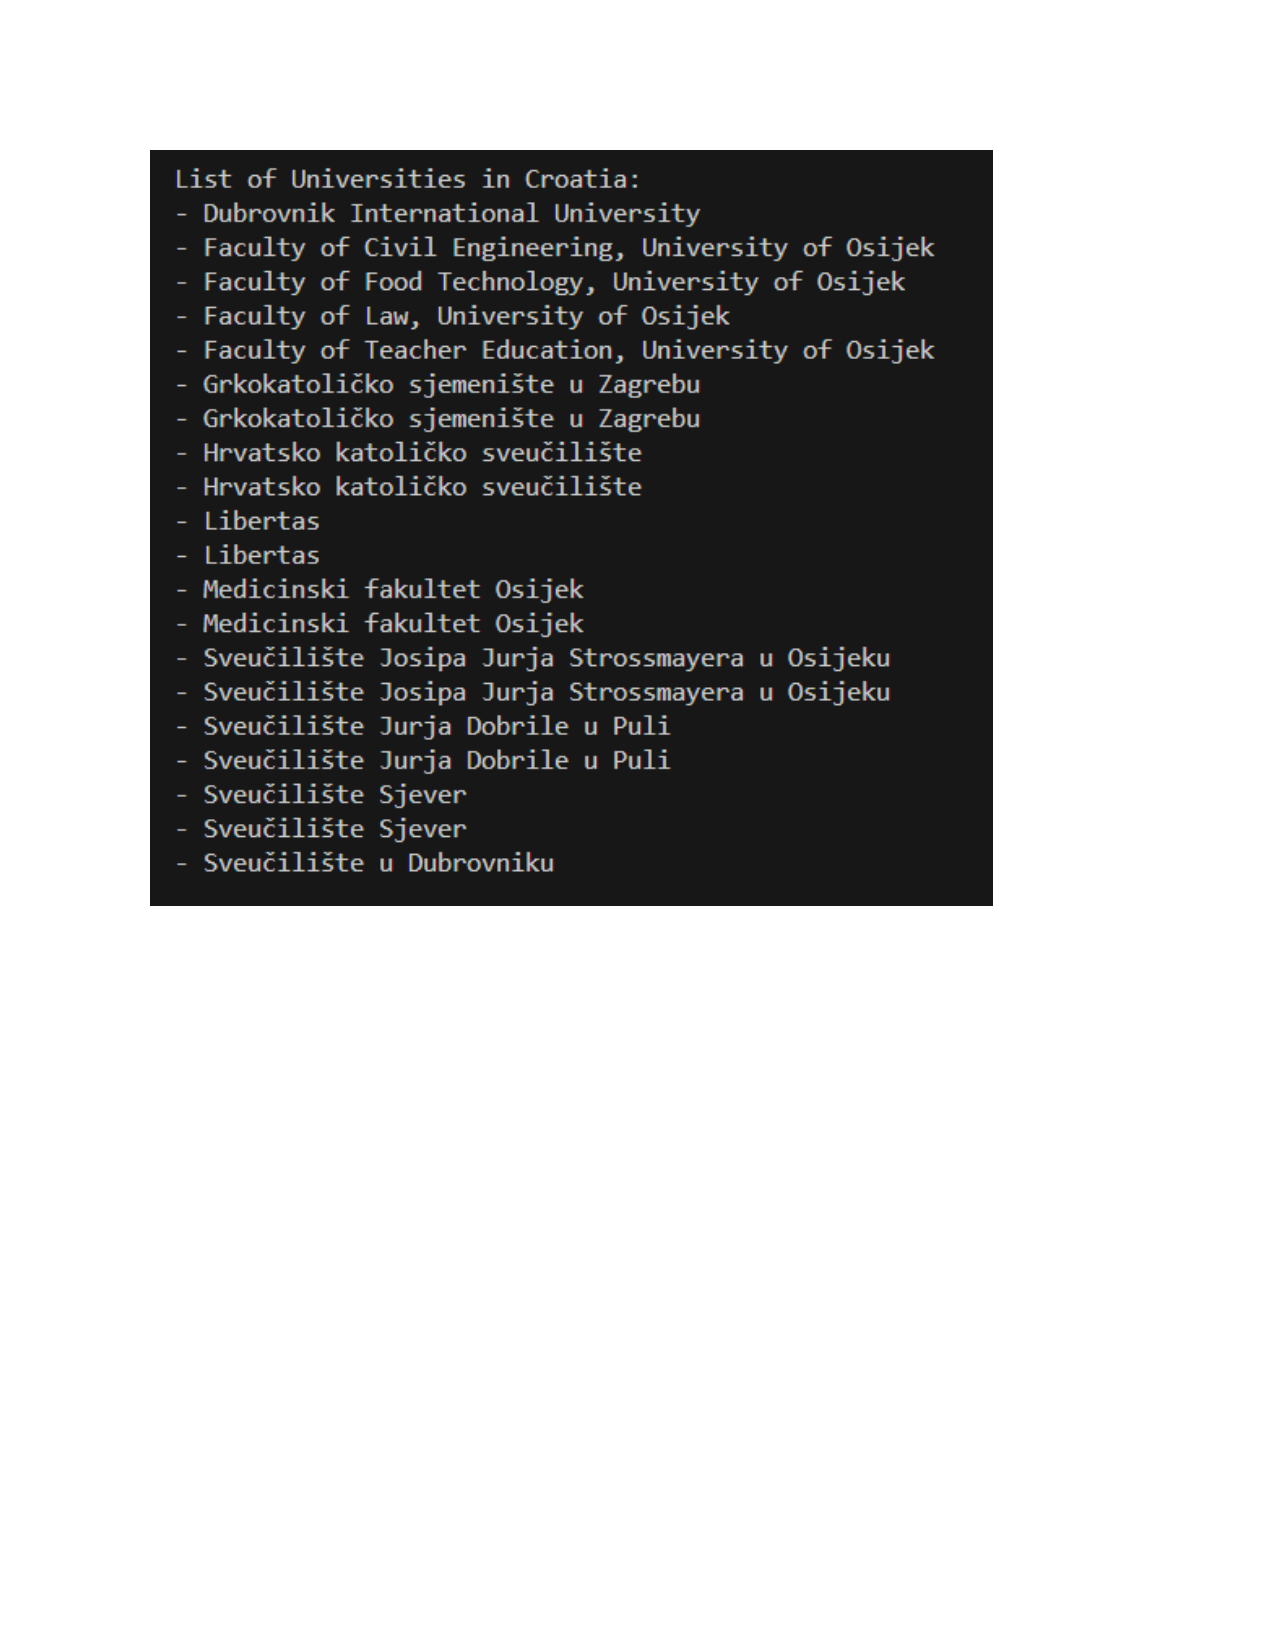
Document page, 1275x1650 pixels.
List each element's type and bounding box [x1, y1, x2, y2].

picture [150, 150, 993, 906]
